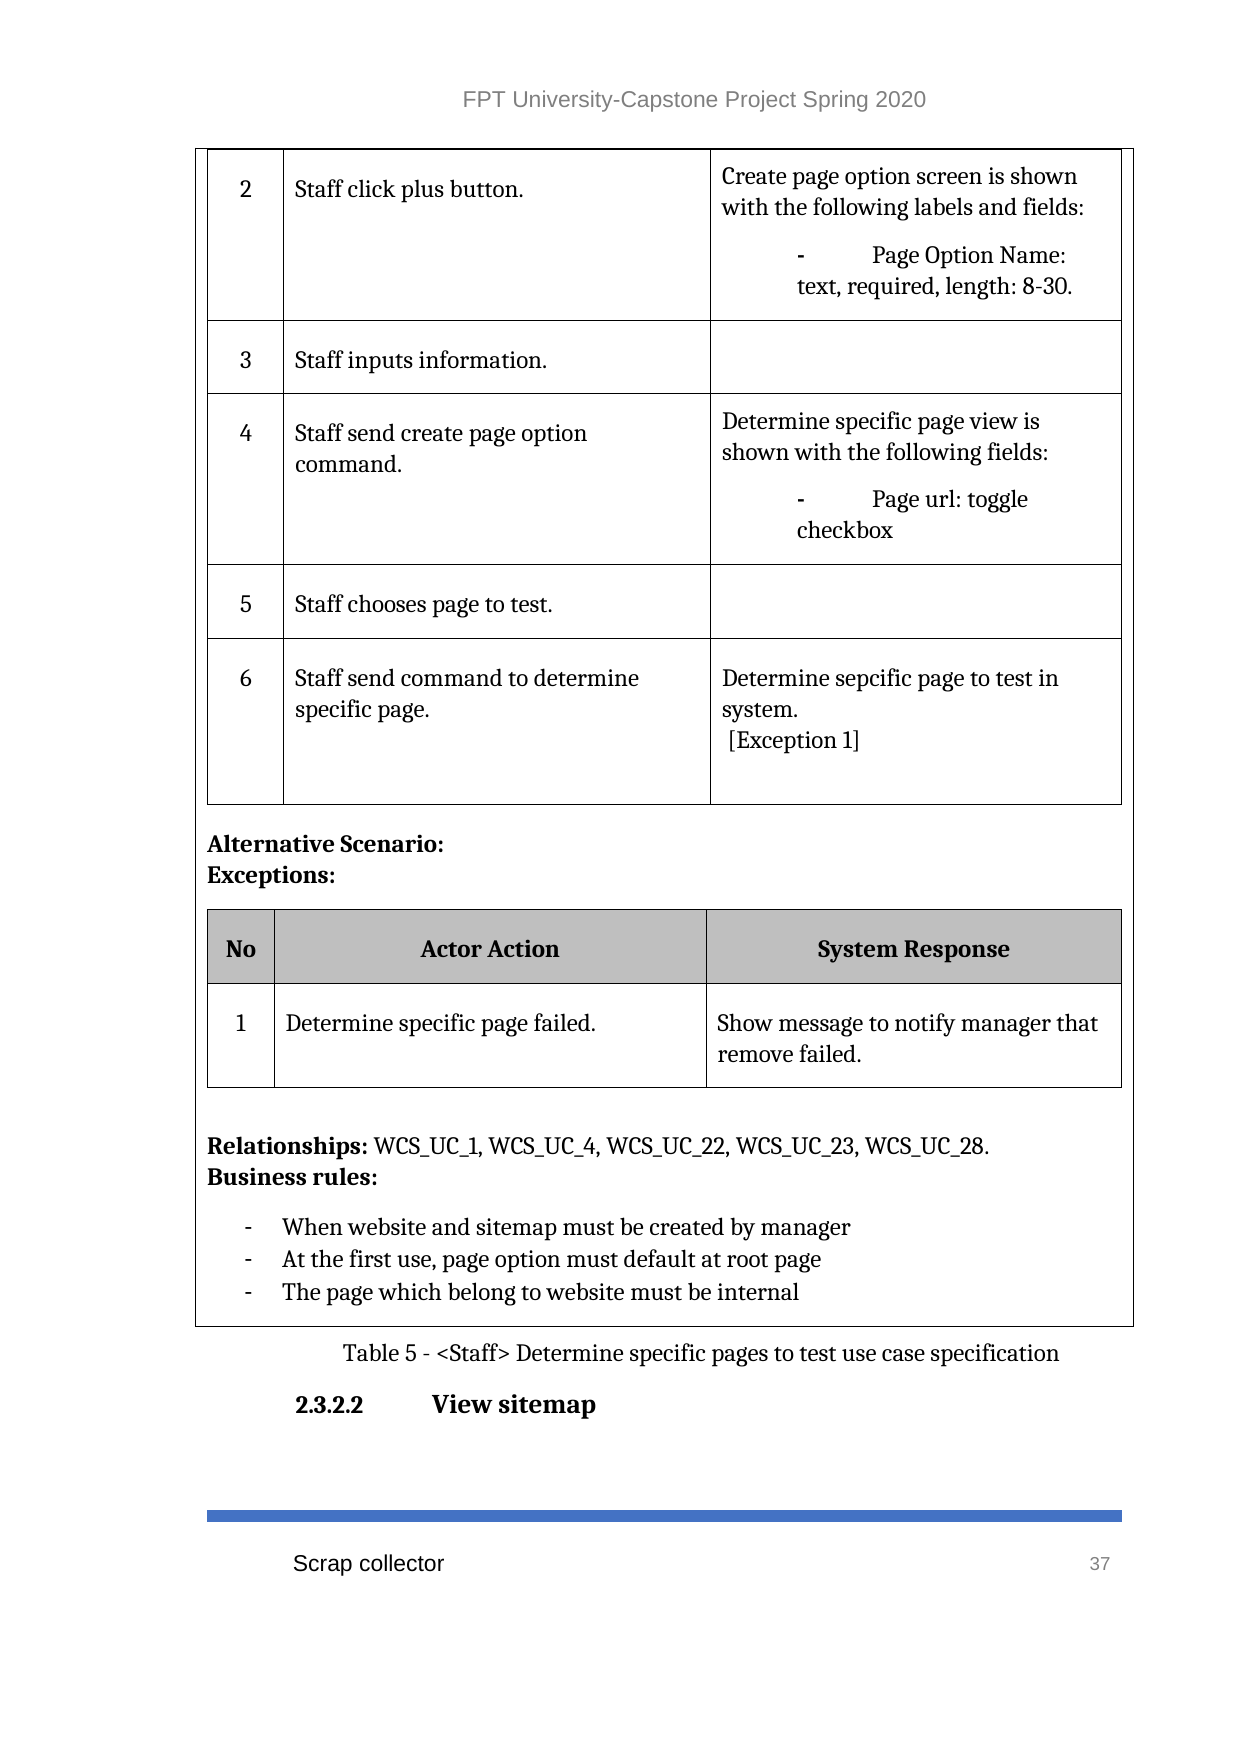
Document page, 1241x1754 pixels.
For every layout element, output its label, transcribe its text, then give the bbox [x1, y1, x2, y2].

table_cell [196, 149, 1133, 1326]
list View sitemap [295, 1389, 1122, 1420]
